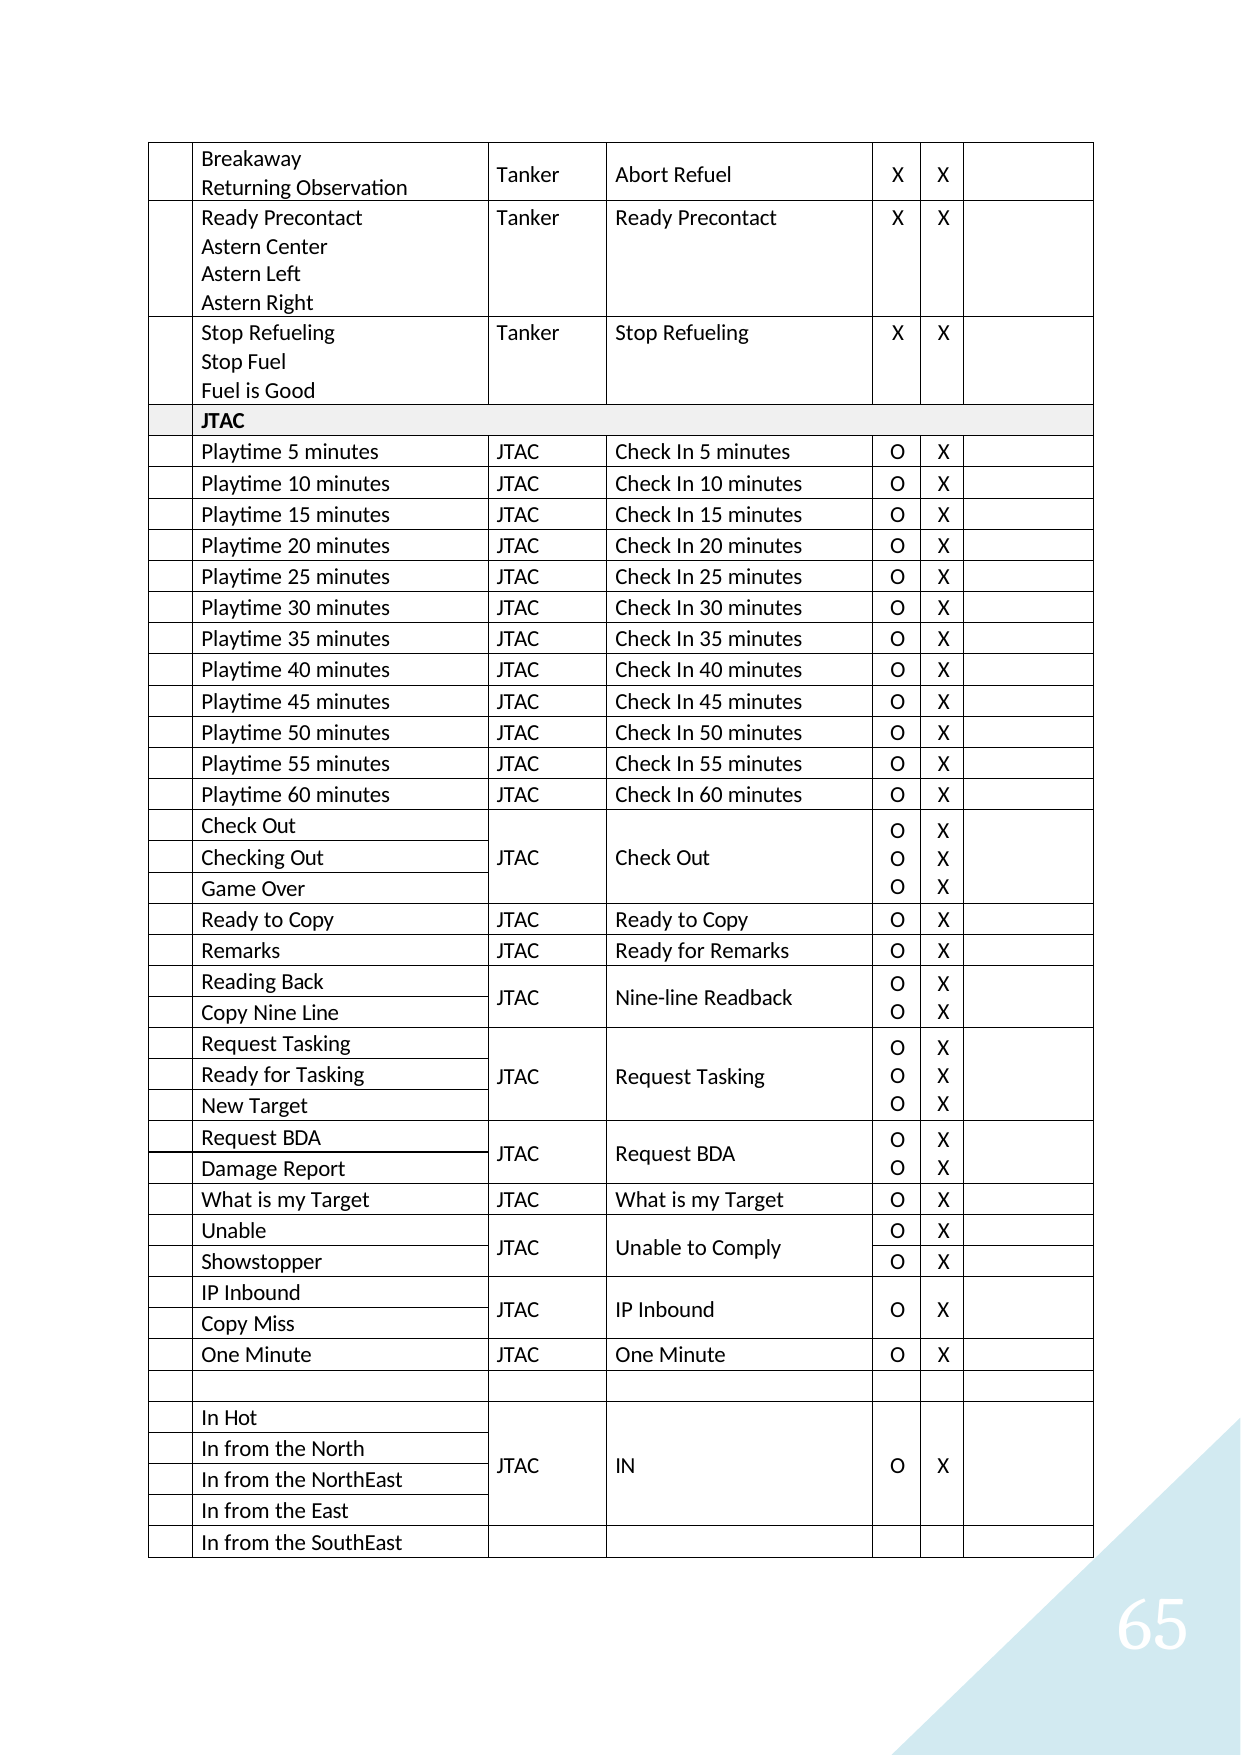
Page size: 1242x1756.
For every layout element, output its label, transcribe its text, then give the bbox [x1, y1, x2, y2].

table_cell X [921, 654, 963, 684]
table_cell [964, 592, 1093, 622]
table_cell Damage Report [193, 1153, 488, 1183]
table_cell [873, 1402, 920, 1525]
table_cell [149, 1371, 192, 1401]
table_cell O [873, 748, 920, 778]
table_cell IP Inbound [193, 1277, 488, 1307]
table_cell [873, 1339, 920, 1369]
table_cell X [921, 201, 963, 316]
table_cell Breakaway Returning Observation [193, 143, 488, 200]
table_cell [964, 201, 1093, 316]
table_cell Tanker [489, 143, 606, 200]
table_cell O [873, 1215, 920, 1245]
table_cell O [873, 623, 920, 653]
table_cell JTAC [489, 748, 606, 778]
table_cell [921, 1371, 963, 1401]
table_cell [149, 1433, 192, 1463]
table_cell [964, 904, 1093, 934]
table_cell [149, 1121, 192, 1151]
table_cell [964, 686, 1093, 716]
table_cell Copy Nine Line [193, 997, 488, 1027]
table_cell O [873, 779, 920, 809]
table_cell X X X [921, 810, 963, 902]
table_cell O [873, 436, 920, 466]
table_cell JTAC [489, 530, 606, 560]
table_cell Playtime 25 minutes [193, 561, 488, 591]
table_cell [149, 686, 192, 716]
table_cell O [873, 561, 920, 591]
table_cell Ready Precontact [607, 201, 872, 316]
table_cell Check In 40 minutes [607, 654, 872, 684]
table_cell X [873, 317, 920, 404]
table_cell [964, 1246, 1093, 1276]
table_cell Check In 10 minutes [607, 467, 872, 498]
table_cell [149, 779, 192, 809]
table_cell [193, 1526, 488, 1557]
table_cell JTAC [489, 810, 606, 902]
table_cell [964, 623, 1093, 653]
table_cell X [921, 436, 963, 466]
table_cell [964, 436, 1093, 466]
table_cell Playtime 50 minutes [193, 717, 488, 747]
table_cell X [921, 1215, 963, 1245]
table_cell [149, 201, 192, 316]
table_cell Check In 60 minutes [607, 779, 872, 809]
table_cell What is my Target [193, 1184, 488, 1214]
table_cell X X X [921, 1028, 963, 1120]
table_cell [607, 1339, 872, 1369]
table_cell JTAC [193, 405, 1093, 435]
table_cell Reading Back [193, 966, 488, 996]
table_cell Stop Refueling [607, 317, 872, 404]
table_cell [964, 935, 1093, 965]
table_cell What is my Target [607, 1184, 872, 1214]
table_cell Playtime 35 minutes [193, 623, 488, 653]
table_cell JTAC [489, 436, 606, 466]
table_cell [964, 779, 1093, 809]
table_cell [149, 997, 192, 1027]
table_cell JTAC [489, 1277, 606, 1338]
table_cell Check Out [607, 810, 872, 902]
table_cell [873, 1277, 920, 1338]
table_cell JTAC [489, 686, 606, 716]
table_cell Ready Precontact Astern Center Astern Left Astern Right [193, 201, 488, 316]
table_cell Check In 30 minutes [607, 592, 872, 622]
table_cell [964, 1215, 1093, 1245]
table_cell [149, 1246, 192, 1276]
table_cell JTAC [489, 1121, 606, 1183]
table_cell [964, 530, 1093, 560]
table_cell [149, 1184, 192, 1214]
table_cell Tanker [489, 317, 606, 404]
table_cell [149, 317, 192, 404]
table_cell [149, 841, 192, 872]
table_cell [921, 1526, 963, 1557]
table_cell Playtime 60 minutes [193, 779, 488, 809]
table_cell Playtime 30 minutes [193, 592, 488, 622]
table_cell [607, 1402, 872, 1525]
table_cell JTAC [489, 935, 606, 965]
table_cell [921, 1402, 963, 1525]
table_cell [149, 405, 192, 435]
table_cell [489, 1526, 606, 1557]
table_cell X [921, 1184, 963, 1214]
table_cell JTAC [489, 904, 606, 934]
table_cell [149, 717, 192, 747]
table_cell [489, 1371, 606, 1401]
table_cell O O O [873, 810, 920, 902]
table_cell [149, 810, 192, 840]
table_cell X [921, 499, 963, 529]
table_cell X [921, 623, 963, 653]
table_cell X [921, 317, 963, 404]
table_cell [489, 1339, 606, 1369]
table_cell New Target [193, 1090, 488, 1120]
table_cell Ready for Tasking [193, 1059, 488, 1089]
table_cell X X [921, 1121, 963, 1183]
table_cell X [921, 748, 963, 778]
table_cell X [921, 779, 963, 809]
table_cell [149, 1028, 192, 1058]
table_cell O [873, 904, 920, 934]
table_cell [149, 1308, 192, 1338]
table_cell Check In 45 minutes [607, 686, 872, 716]
table_cell O O [873, 1121, 920, 1183]
table_cell X X [921, 966, 963, 1027]
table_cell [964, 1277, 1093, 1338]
table_cell O [873, 717, 920, 747]
table_cell [149, 467, 192, 498]
table_cell Remarks [193, 935, 488, 965]
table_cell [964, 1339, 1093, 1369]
table_cell [964, 966, 1093, 1027]
table_cell [964, 1028, 1093, 1120]
table_cell Request BDA [607, 1121, 872, 1183]
table_cell Stop Refueling Stop Fuel Fuel is Good [193, 317, 488, 404]
table_cell Playtime 10 minutes [193, 467, 488, 498]
table_cell X [921, 530, 963, 560]
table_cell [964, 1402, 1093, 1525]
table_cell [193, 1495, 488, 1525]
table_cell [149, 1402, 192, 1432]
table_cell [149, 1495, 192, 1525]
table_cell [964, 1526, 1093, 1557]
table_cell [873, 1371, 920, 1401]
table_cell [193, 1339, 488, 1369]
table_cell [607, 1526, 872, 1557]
table_cell O [873, 499, 920, 529]
table_cell O [873, 1184, 920, 1214]
table_cell Check In 25 minutes [607, 561, 872, 591]
table_cell Check In 55 minutes [607, 748, 872, 778]
table_cell [149, 143, 192, 200]
table_cell [149, 1153, 192, 1183]
table_cell JTAC [489, 499, 606, 529]
table_cell X [921, 592, 963, 622]
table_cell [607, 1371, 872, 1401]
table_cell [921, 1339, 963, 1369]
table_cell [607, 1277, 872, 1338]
table_cell Check In 15 minutes [607, 499, 872, 529]
table_cell [964, 561, 1093, 591]
table_cell Unable to Comply [607, 1215, 872, 1276]
table_cell Playtime 40 minutes [193, 654, 488, 684]
table_cell [149, 499, 192, 529]
table_cell Playtime 5 minutes [193, 436, 488, 466]
table_cell Request Tasking [193, 1028, 488, 1058]
table_cell Playtime 15 minutes [193, 499, 488, 529]
table_cell Game Over [193, 873, 488, 902]
table_cell X [921, 904, 963, 934]
table_cell JTAC [489, 1215, 606, 1276]
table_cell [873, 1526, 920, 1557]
table_cell X [921, 561, 963, 591]
table_cell O [873, 1246, 920, 1276]
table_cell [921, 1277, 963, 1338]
table_cell JTAC [489, 623, 606, 653]
table_cell X [921, 717, 963, 747]
table_cell X [873, 143, 920, 200]
table_cell O [873, 935, 920, 965]
table_cell [149, 1059, 192, 1089]
table_cell [964, 467, 1093, 498]
table_cell [964, 748, 1093, 778]
table_cell O O [873, 966, 920, 1027]
table_cell X [921, 467, 963, 498]
table_cell [149, 623, 192, 653]
table_cell [149, 654, 192, 684]
table_cell Ready to Copy [193, 904, 488, 934]
table_cell [149, 1277, 192, 1307]
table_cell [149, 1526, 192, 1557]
table_cell [149, 561, 192, 591]
table_cell X [921, 143, 963, 200]
table_cell JTAC [489, 1028, 606, 1120]
table_cell Checking Out [193, 841, 488, 872]
table_cell [964, 1184, 1093, 1214]
table_cell Ready for Remarks [607, 935, 872, 965]
table_cell [149, 436, 192, 466]
table_cell [964, 1121, 1093, 1183]
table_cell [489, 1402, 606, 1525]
table_cell O [873, 592, 920, 622]
table_cell Request Tasking [607, 1028, 872, 1120]
table_cell [964, 654, 1093, 684]
table_cell Abort Refuel [607, 143, 872, 200]
table_cell X [873, 201, 920, 316]
table_cell [149, 1215, 192, 1245]
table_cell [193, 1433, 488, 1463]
table_cell [964, 499, 1093, 529]
table_cell [964, 317, 1093, 404]
table_cell [149, 935, 192, 965]
table_cell O [873, 467, 920, 498]
table_cell Check In 5 minutes [607, 436, 872, 466]
table_cell JTAC [489, 717, 606, 747]
table_cell Check In 20 minutes [607, 530, 872, 560]
table_cell Ready to Copy [607, 904, 872, 934]
table_cell Request BDA [193, 1121, 488, 1151]
table_cell Nine-line Readback [607, 966, 872, 1027]
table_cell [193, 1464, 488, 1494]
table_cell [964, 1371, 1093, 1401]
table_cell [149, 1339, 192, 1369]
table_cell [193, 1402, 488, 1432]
table_cell Check In 35 minutes [607, 623, 872, 653]
table_cell X [921, 935, 963, 965]
table_cell JTAC [489, 592, 606, 622]
table_cell O [873, 530, 920, 560]
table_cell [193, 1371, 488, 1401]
table_cell JTAC [489, 966, 606, 1027]
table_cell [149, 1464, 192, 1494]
table_cell [149, 1090, 192, 1120]
table_cell X [921, 1246, 963, 1276]
table_cell X [921, 686, 963, 716]
table_cell [149, 530, 192, 560]
table_cell Playtime 20 minutes [193, 530, 488, 560]
table_cell Unable [193, 1215, 488, 1245]
table_cell [964, 717, 1093, 747]
table_cell [149, 873, 192, 902]
table_cell O O O [873, 1028, 920, 1120]
table_cell [149, 748, 192, 778]
table_cell [964, 810, 1093, 902]
table_cell Check Out [193, 810, 488, 840]
table_cell Showstopper [193, 1246, 488, 1276]
table_cell JTAC [489, 561, 606, 591]
table_cell Tanker [489, 201, 606, 316]
table_cell Check In 50 minutes [607, 717, 872, 747]
table_cell [149, 904, 192, 934]
table_cell Playtime 55 minutes [193, 748, 488, 778]
table_cell JTAC [489, 779, 606, 809]
table_cell JTAC [489, 654, 606, 684]
table_cell [964, 143, 1093, 200]
table_cell O [873, 686, 920, 716]
table_cell O [873, 654, 920, 684]
table_cell JTAC [489, 1184, 606, 1214]
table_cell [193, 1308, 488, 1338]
table_cell JTAC [489, 467, 606, 498]
table_cell [149, 966, 192, 996]
table_cell [149, 592, 192, 622]
table_cell Playtime 45 minutes [193, 686, 488, 716]
